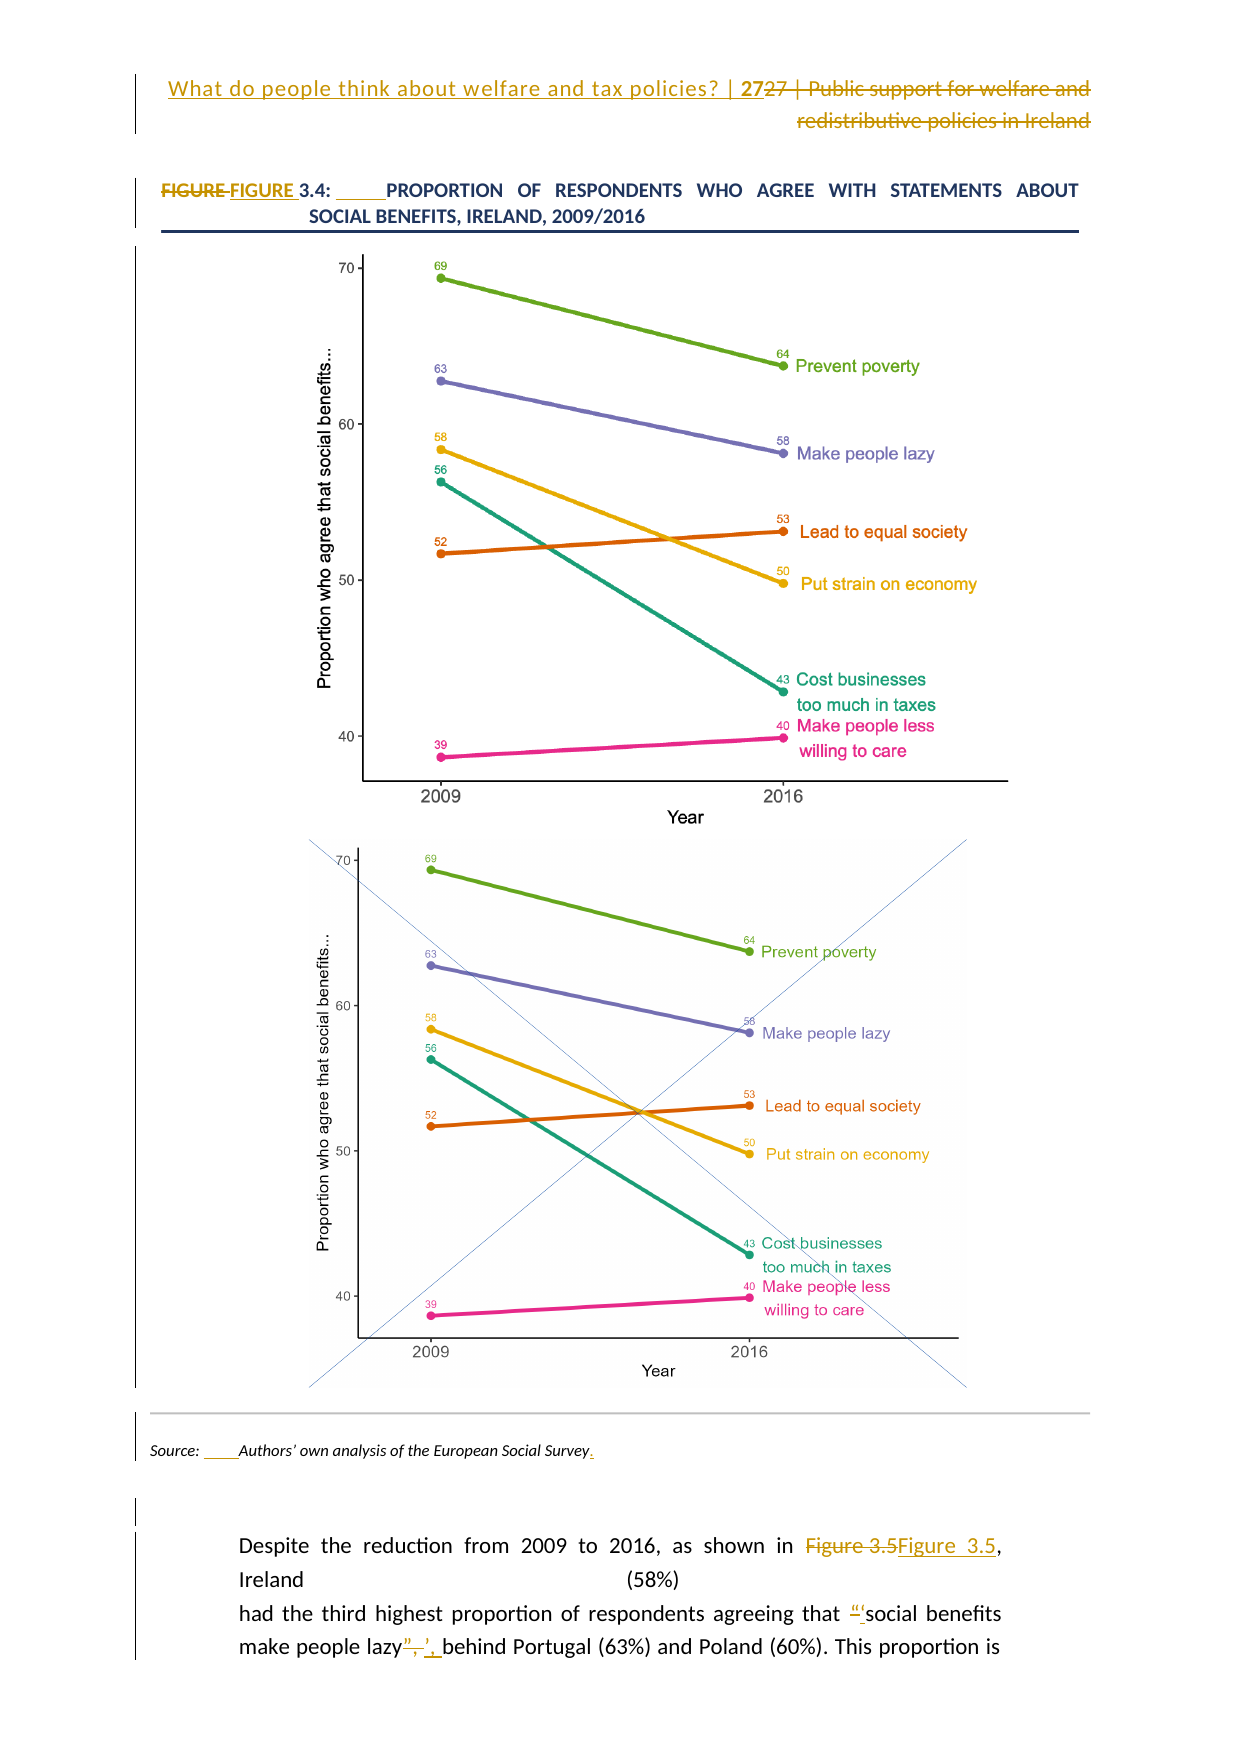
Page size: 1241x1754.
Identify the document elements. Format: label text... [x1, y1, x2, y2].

picture [310, 1115, 965, 1388]
table_header 3.4: Proportion of respondents who agree with statements about social benefits, Ireland, 2009/2016 [150, 159, 1090, 1412]
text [239, 1532, 1002, 1660]
picture [308, 840, 636, 1387]
text Source: Authors’ own analysis of the European Social Survey [150, 1440, 1002, 1461]
picture [639, 841, 967, 1386]
picture [308, 246, 1017, 836]
picture [310, 839, 965, 1112]
